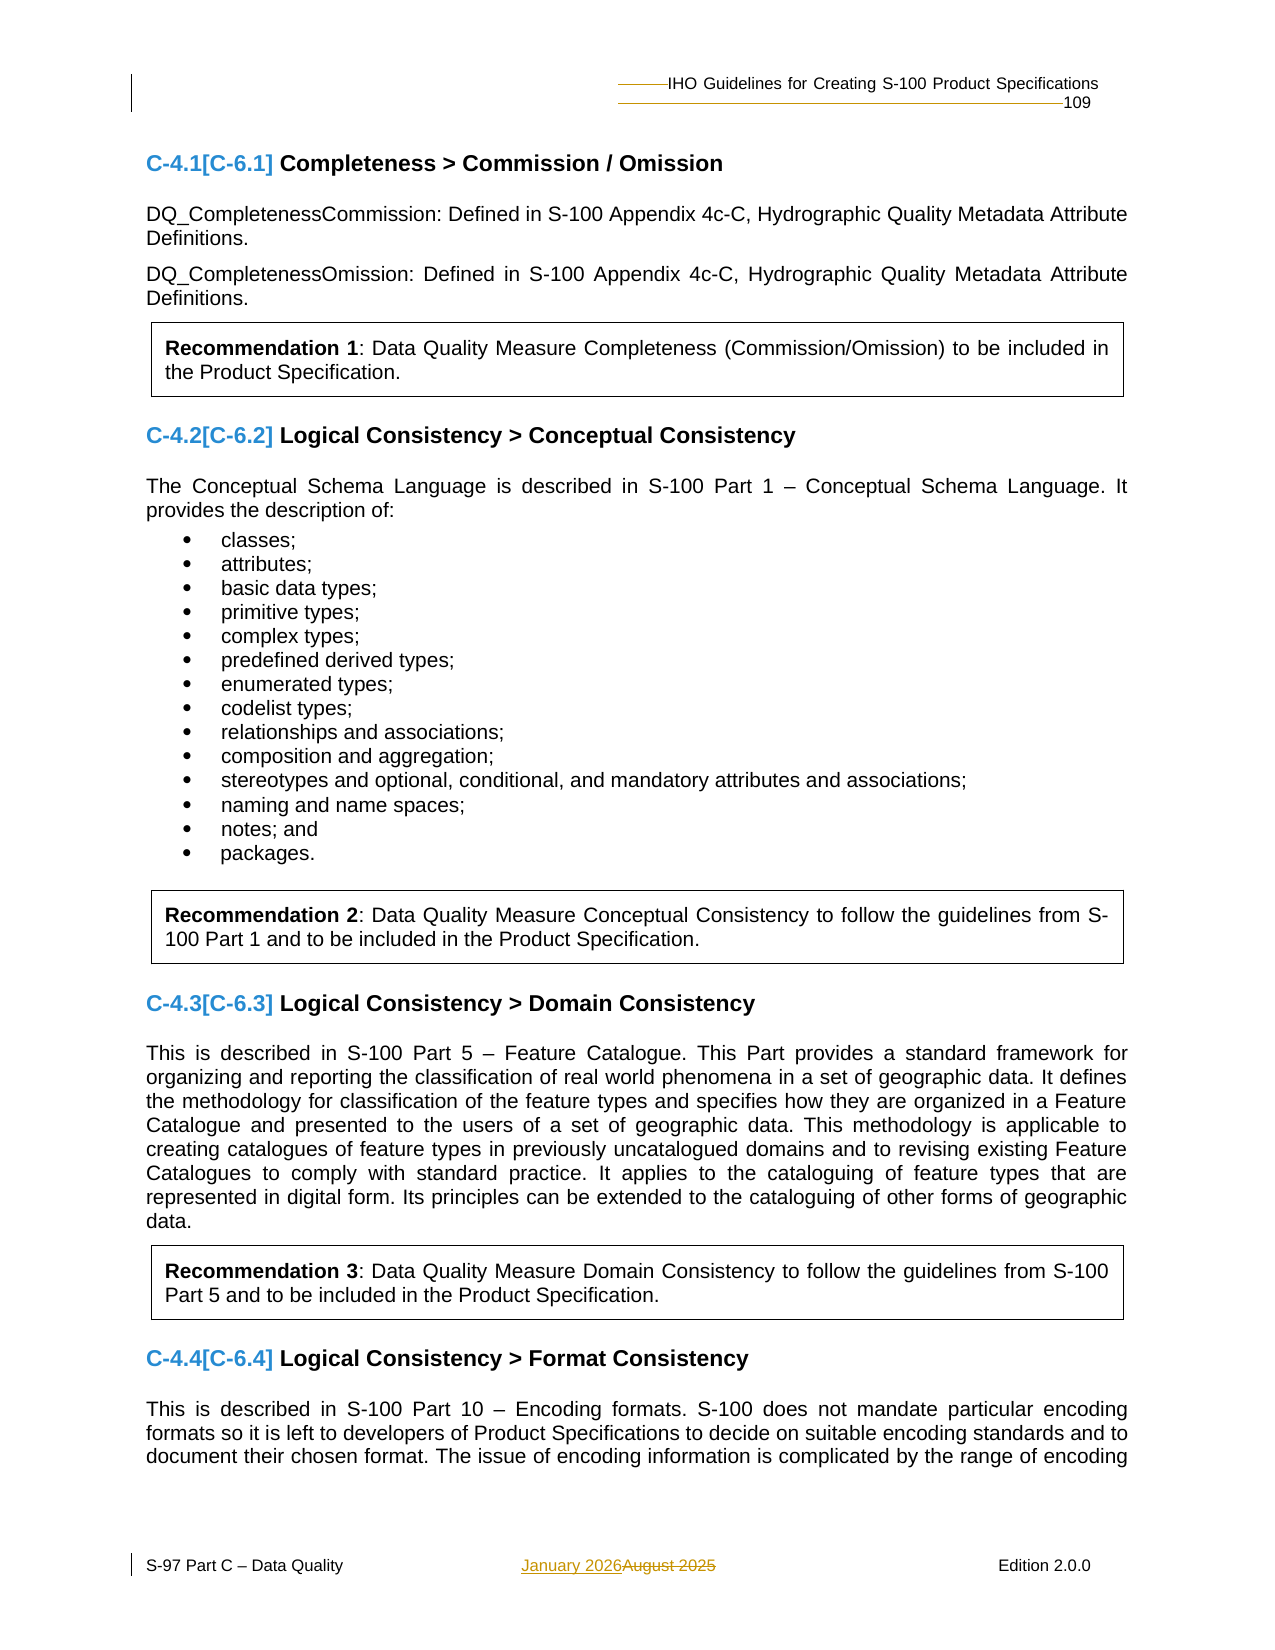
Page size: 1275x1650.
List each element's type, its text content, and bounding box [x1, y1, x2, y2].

list enumerated types; [183, 672, 1129, 696]
text This is described in S-100 Part 5 – Feature Catalogue. This Part provides a standard framework for organizing and reporting the classification of real world phenomena in a set of geographic data. It defines the methodology for classification of the feature types and specifies how they are organized in a Feature Catalogue and presented to the users of a set of geographic data. This methodology is applicable to creating catalogues of feature types in previously uncatalogued domains and to revising existing Feature Catalogues to comply with standard practice. It applies to the cataloguing of feature types that are represented in digital form. Its principles can be extended to the cataloguing of other forms of geographic data. [146, 1041, 1129, 1233]
list complex types; [183, 624, 1129, 648]
list relationships and associations; [183, 720, 1129, 744]
list stereotypes and optional, conditional, and mandatory attributes and associations; [183, 768, 1129, 792]
text DQ_CompletenessCommission: Defined in S-100 Appendix 4c-C, Hydrographic Quality Metadata Attribute Definitions. [146, 201, 1129, 249]
text DQ_CompletenessOmission: Defined in S-100 Appendix 4c-C, Hydrographic Quality Metadata Attribute Definitions. [146, 262, 1129, 310]
text Recommendation 3: Data Quality Measure Domain Consistency to follow the guidelines from S-100 Part 5 and to be included in the Product Specification. [152, 1246, 1123, 1319]
subtitle Logical Consistency > Format Consistency [146, 1345, 1129, 1371]
list attributes; [183, 552, 1129, 576]
text Recommendation 2: Data Quality Measure Conceptual Consistency to follow the guidelines from S-100 Part 1 and to be included in the Product Specification. [152, 891, 1123, 963]
list predefined derived types; [183, 648, 1129, 672]
list notes; and [183, 816, 1129, 841]
list codelist types; [183, 696, 1129, 720]
list basic data types; [183, 576, 1129, 600]
list primitive types; [183, 600, 1129, 624]
text The Conceptual Schema Language is described in S-100 Part 1 – Conceptual Schema Language. It provides the description of: [146, 473, 1129, 521]
list naming and name spaces; [183, 792, 1129, 816]
subtitle Logical Consistency > Domain Consistency [146, 989, 1129, 1016]
list classes; [183, 528, 1129, 552]
list packages. [183, 841, 1129, 864]
list composition and aggregation; [183, 744, 1129, 768]
text Recommendation 1: Data Quality Measure Completeness (Commission/Omission) to be included in the Product Specification. [152, 323, 1123, 396]
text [146, 1396, 1129, 1468]
subtitle Logical Consistency > Conceptual Consistency [146, 422, 1129, 448]
subtitle Completeness > Commission / Omission [146, 150, 1129, 176]
